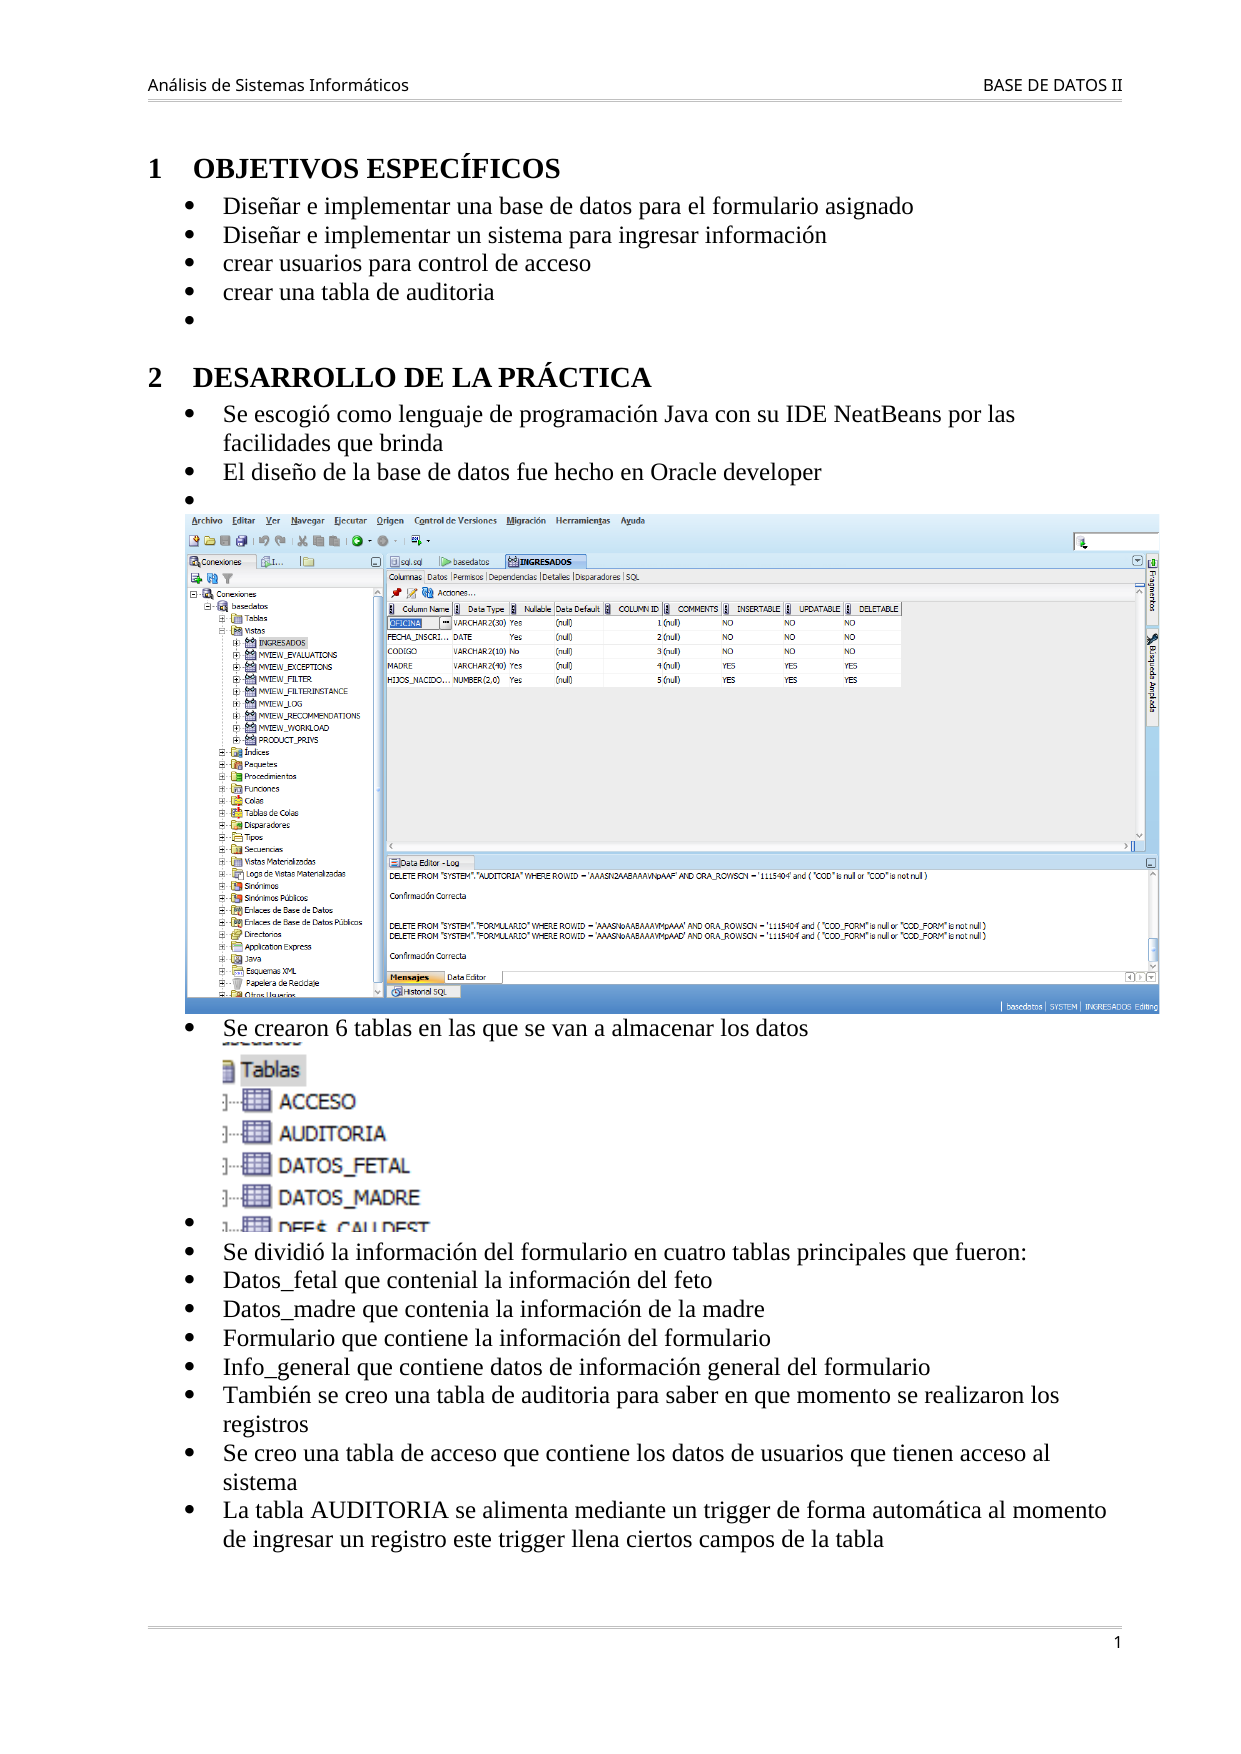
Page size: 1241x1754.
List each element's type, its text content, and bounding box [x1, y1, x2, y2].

list El diseño de la base de datos fue hecho en Oracle developer [185, 457, 1122, 486]
list crear una tabla de auditoria [185, 277, 1122, 306]
list Diseñar e implementar una base de datos para el formulario asignado [185, 191, 1122, 220]
subtitle DESARROLLO DE LA PRÁCTICA [148, 360, 1122, 393]
list La tabla AUDITORIA se alimenta mediante un trigger de forma automática al momento de ingresar un registro este trigger llena ciertos campos de la tabla [185, 1496, 1122, 1553]
list Se crearon 6 tablas en las que se van a almacenar los datos [185, 1014, 1122, 1042]
list Se creo una tabla de acceso que contiene los datos de usuarios que tienen acceso al sistema [185, 1438, 1122, 1496]
subtitle OBJETIVOS ESPECÍFICOS [148, 151, 1122, 185]
list Diseñar e implementar un sistema para ingresar información [185, 220, 1122, 248]
list Datos_madre que contenia la información de la madre [185, 1294, 1122, 1323]
list Datos_fetal que contenial la información del feto [185, 1266, 1122, 1294]
list Info_general que contiene datos de información general del formulario [185, 1352, 1122, 1381]
list Se dividió la información del formulario en cuatro tablas principales que fueron: [185, 1237, 1122, 1266]
list Formulario que contiene la información del formulario [185, 1323, 1122, 1352]
list Se escogió como lenguaje de programación Java con su IDE NeatBeans por las facilidades que brinda [185, 399, 1122, 457]
list También se creo una tabla de auditoria para saber en que momento se realizaron los registros [185, 1381, 1122, 1438]
picture [185, 514, 1160, 1014]
list crear usuarios para control de acceso [185, 248, 1122, 277]
picture [222, 1042, 481, 1232]
